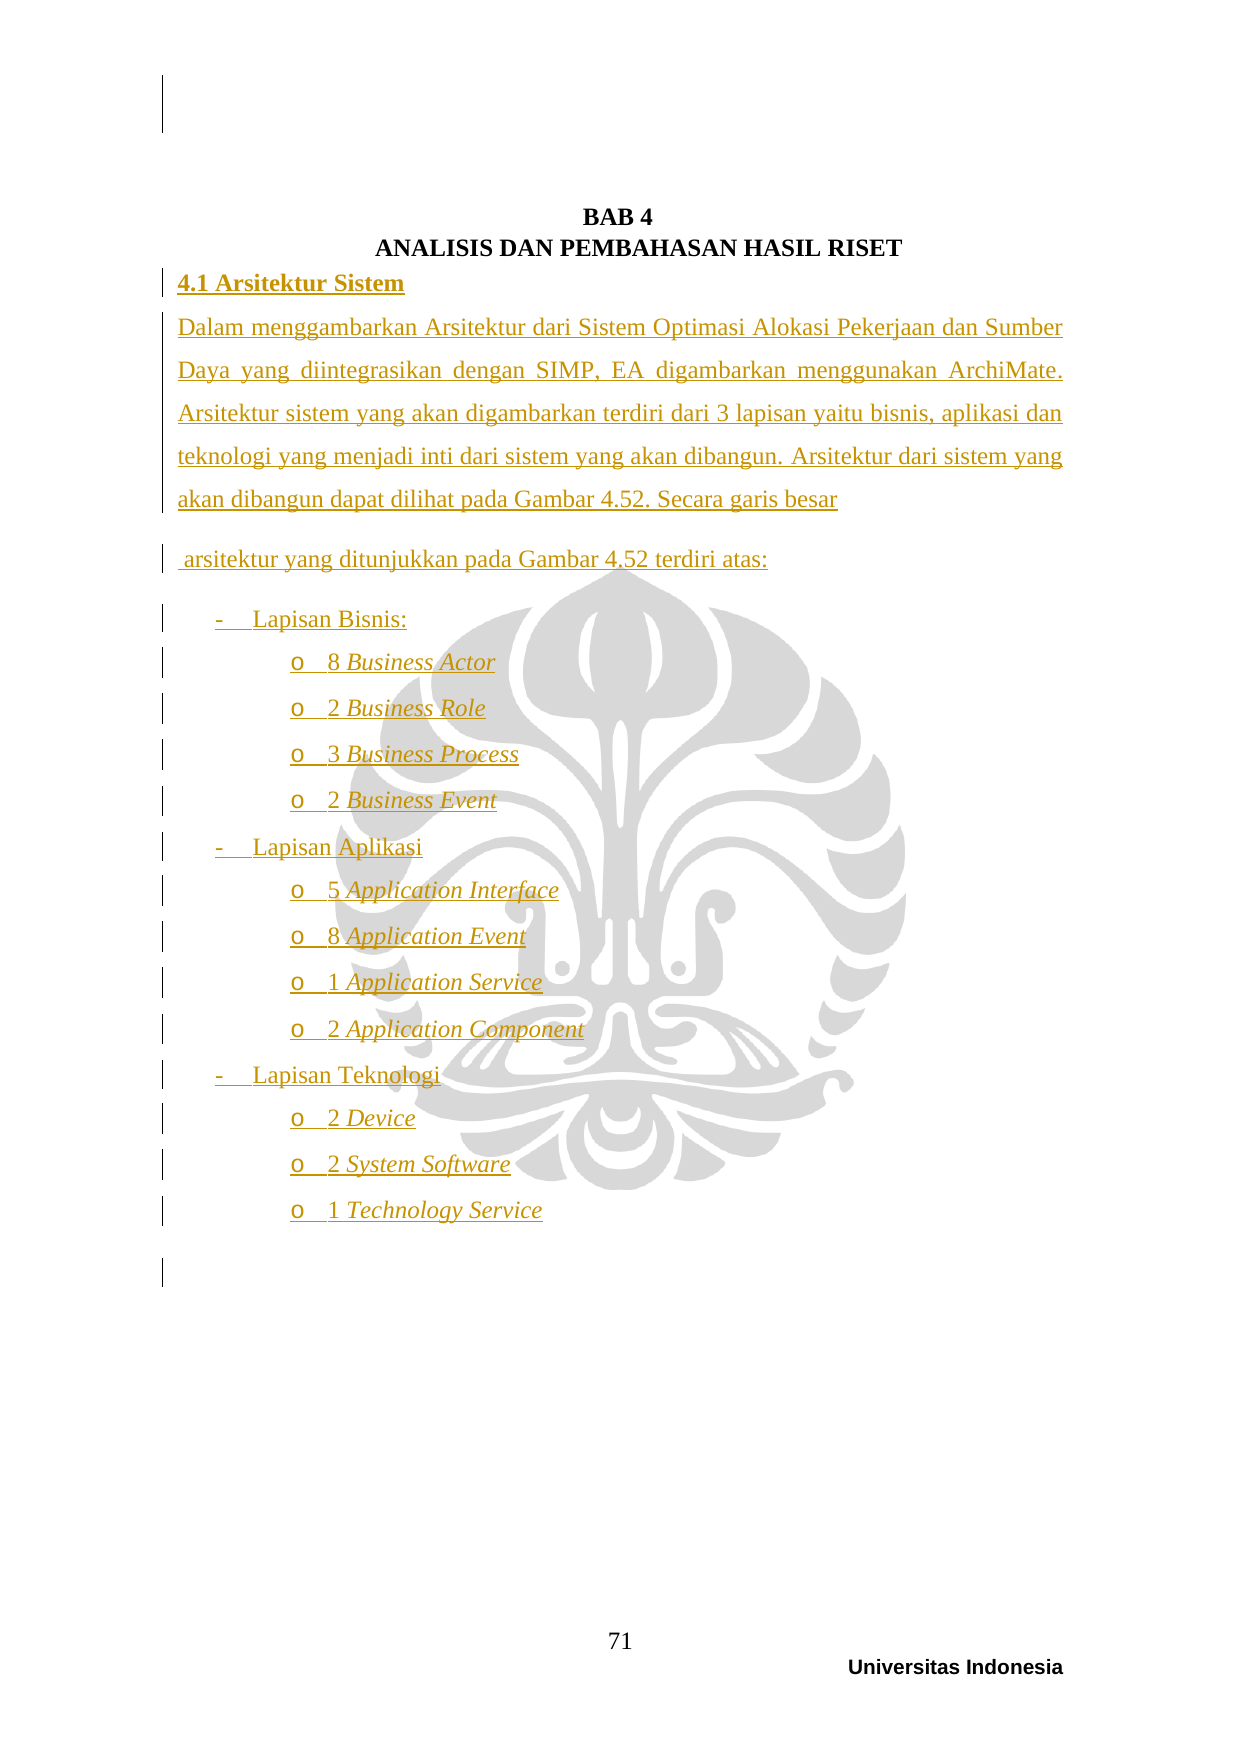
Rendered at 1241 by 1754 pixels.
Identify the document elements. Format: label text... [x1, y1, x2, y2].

subtitle ANALISIS DAN PEMBAHASAN HASIL RISET [177, 202, 1063, 262]
